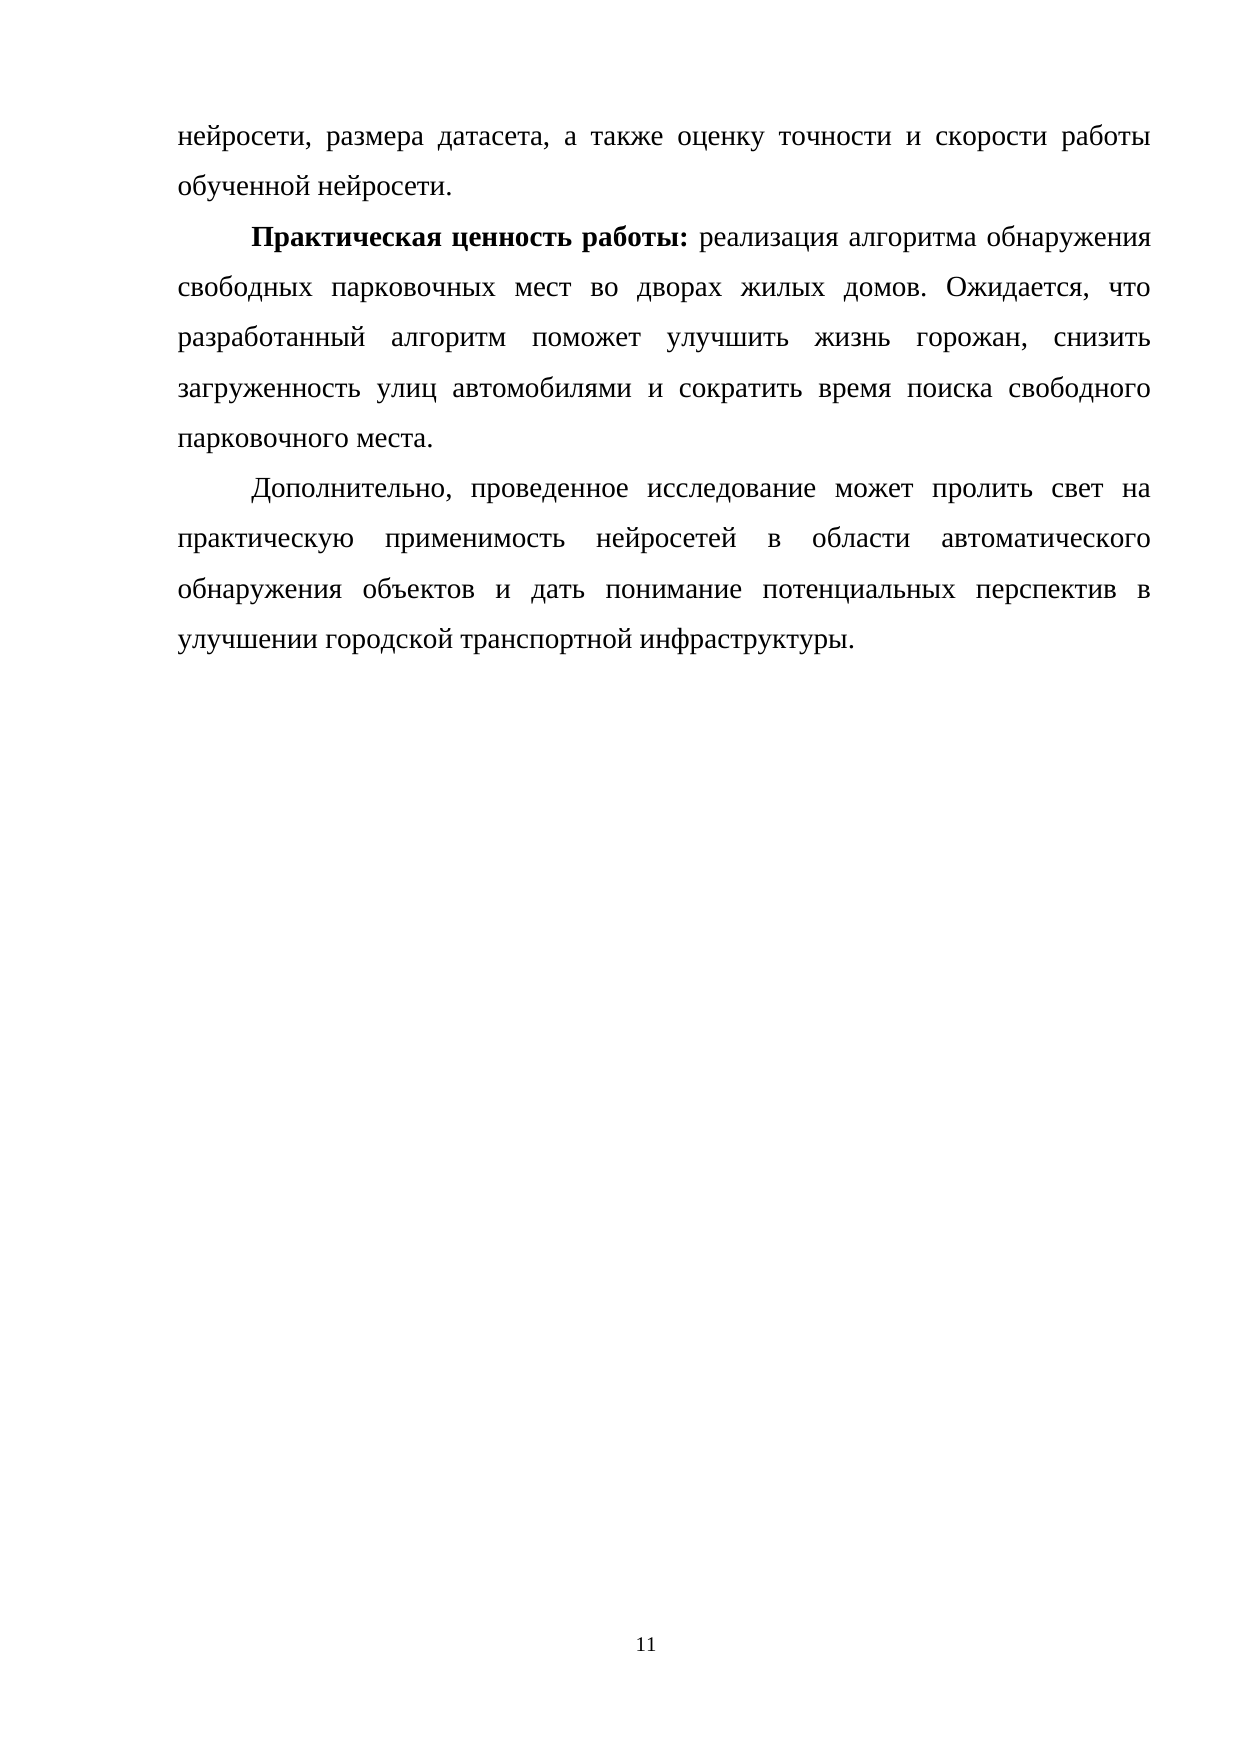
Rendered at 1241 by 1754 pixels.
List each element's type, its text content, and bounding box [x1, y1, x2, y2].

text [177, 118, 1152, 202]
text Дополнительно, проведенное исследование может пролить свет на практическую применимость нейросетей в области автоматического обнаружения объектов и дать понимание потенциальных перспектив в улучшении городской транспортной инфраструктуры. [177, 470, 1152, 655]
text Практическая ценность работы: реализация алгоритма обнаружения свободных парковочных мест во дворах жилых домов. Ожидается, что разработанный алгоритм поможет улучшить жизнь горожан, снизить загруженность улиц автомобилями и сократить время поиска свободного парковочного места. [177, 219, 1152, 453]
